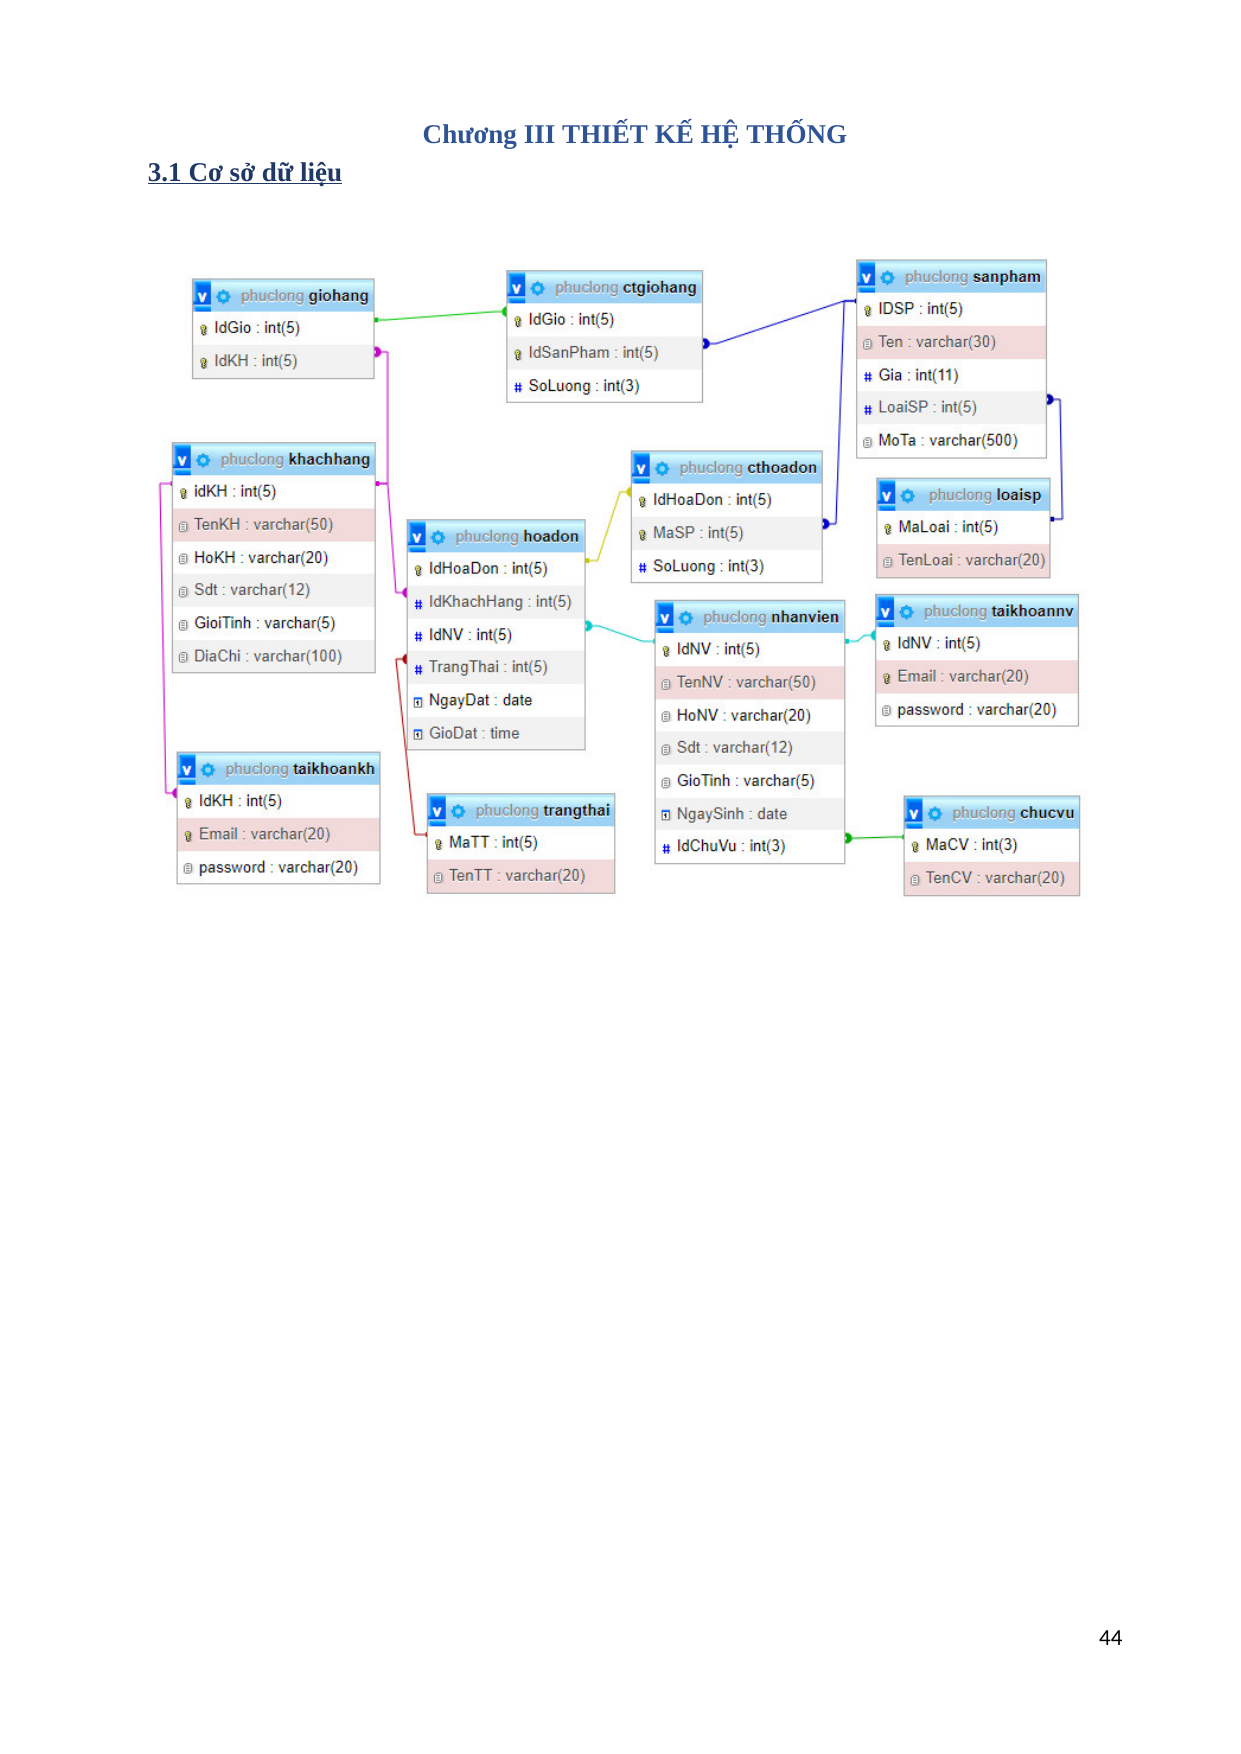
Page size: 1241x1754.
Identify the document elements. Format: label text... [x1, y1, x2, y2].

text 3.1 Cơ sở dữ liệu [148, 156, 1122, 187]
picture [147, 237, 1123, 926]
subtitle Chương III THIẾT KẾ HỆ THỐNG [148, 118, 1122, 149]
